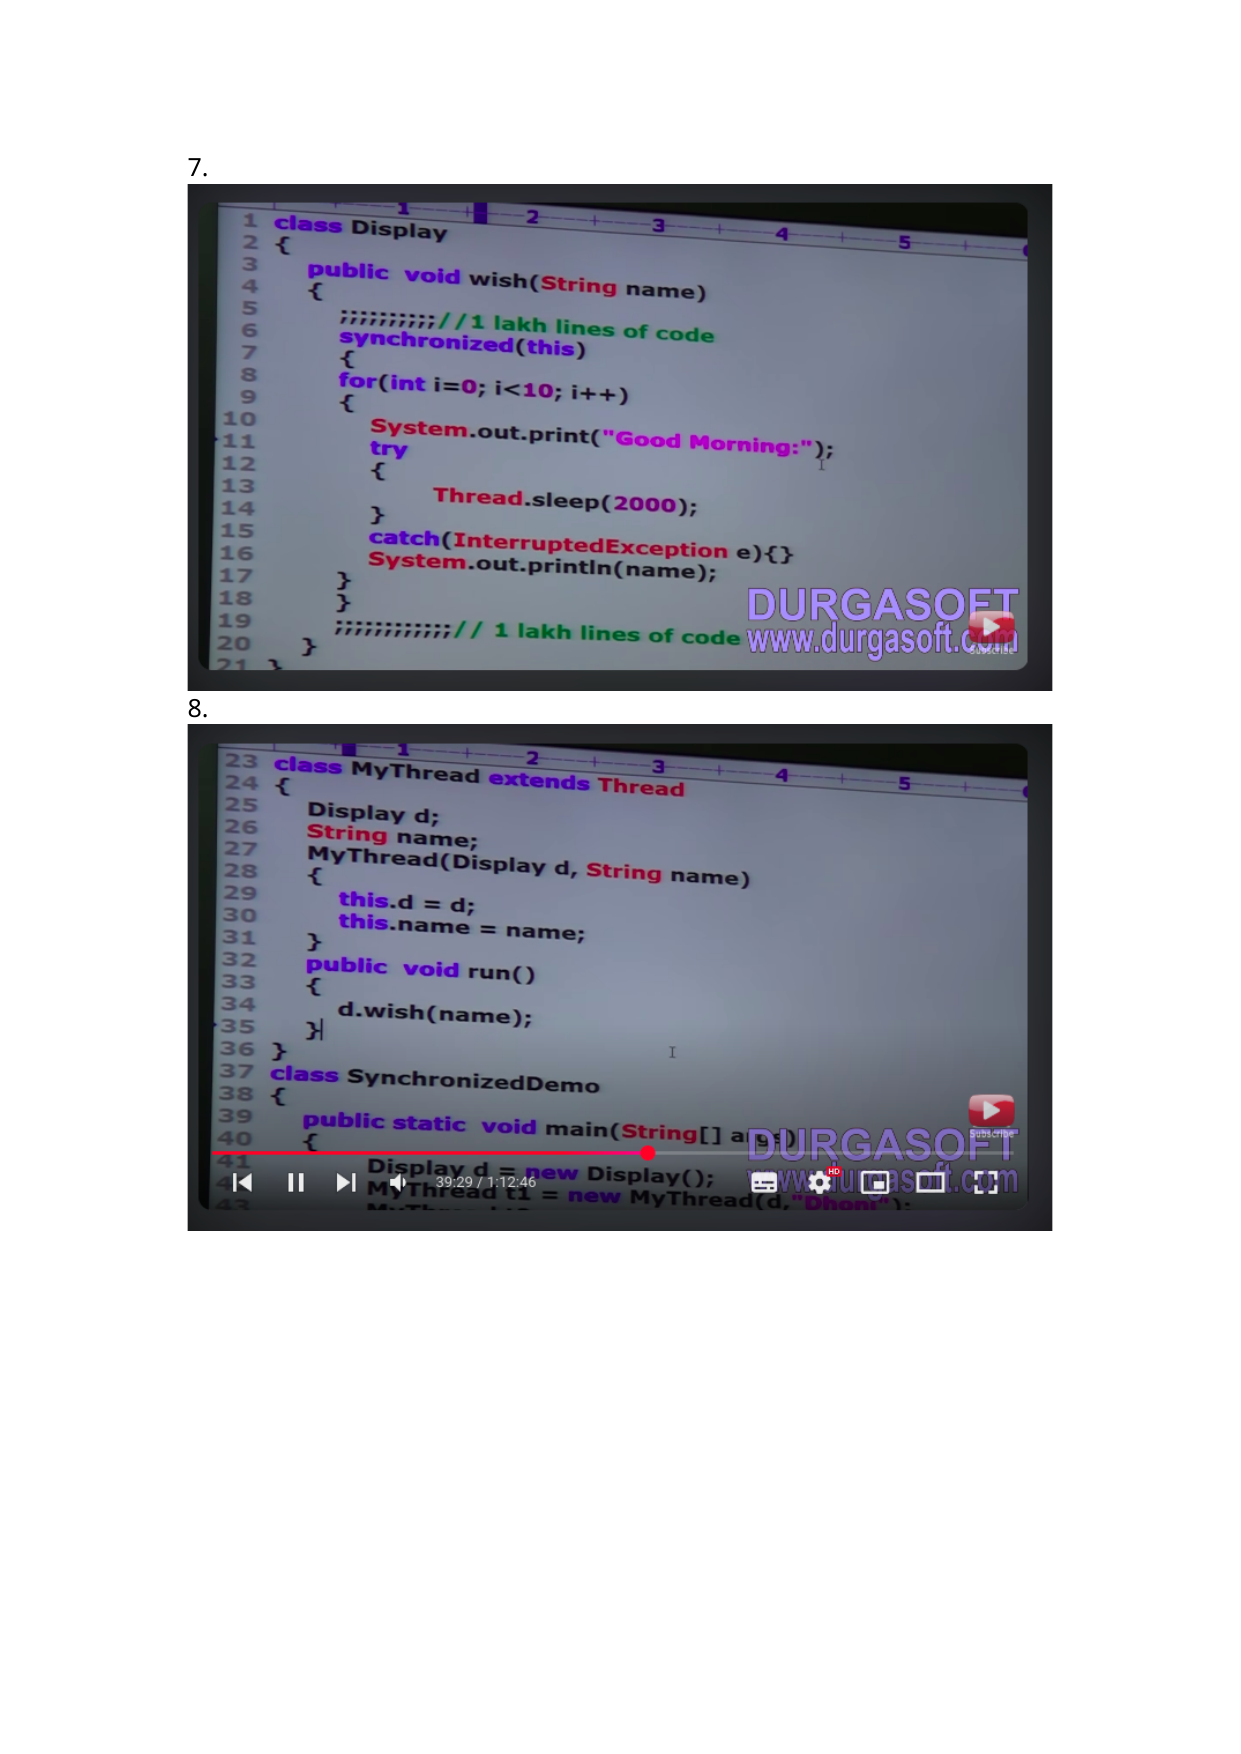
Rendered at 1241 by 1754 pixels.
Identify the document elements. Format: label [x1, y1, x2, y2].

picture [187, 184, 1053, 691]
picture [187, 724, 1053, 1231]
